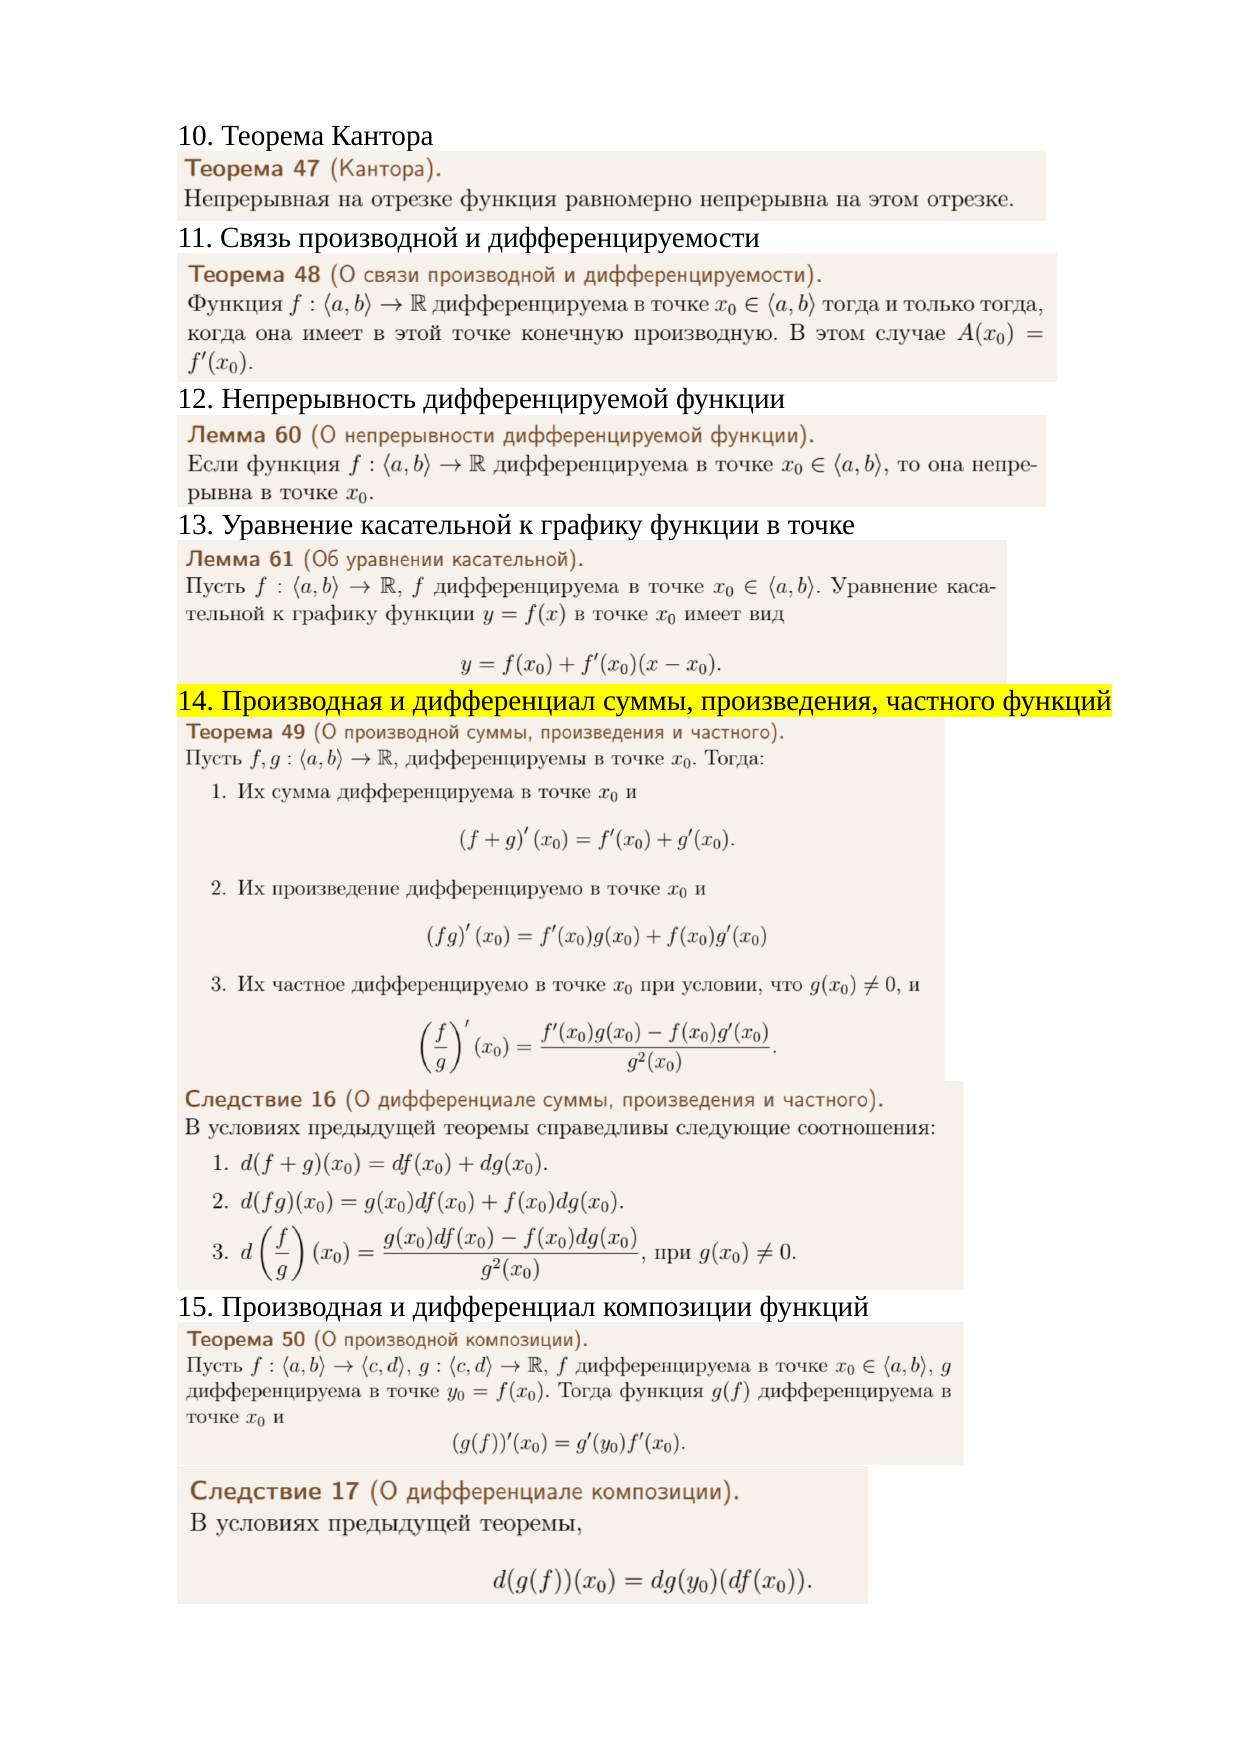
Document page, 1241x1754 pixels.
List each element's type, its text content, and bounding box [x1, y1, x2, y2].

text 12. Непрерывность дифференцируемой функции [177, 381, 1152, 415]
text 10. Теорема Кантора [177, 118, 1152, 152]
text 15. Производная и дифференциал композиции функций [177, 1289, 1152, 1323]
picture [177, 415, 1047, 507]
text 14. Производная и дифференциал суммы, произведения, частного функций [1008, 683, 1152, 717]
picture [177, 540, 1008, 684]
text 11. Связь производной и дифференцируемости [177, 220, 1152, 254]
picture [177, 1322, 964, 1604]
picture [177, 717, 964, 1290]
text 13. Уравнение касательной к графику функции в точке [177, 507, 1152, 541]
picture [177, 151, 1047, 221]
picture [177, 253, 1058, 382]
